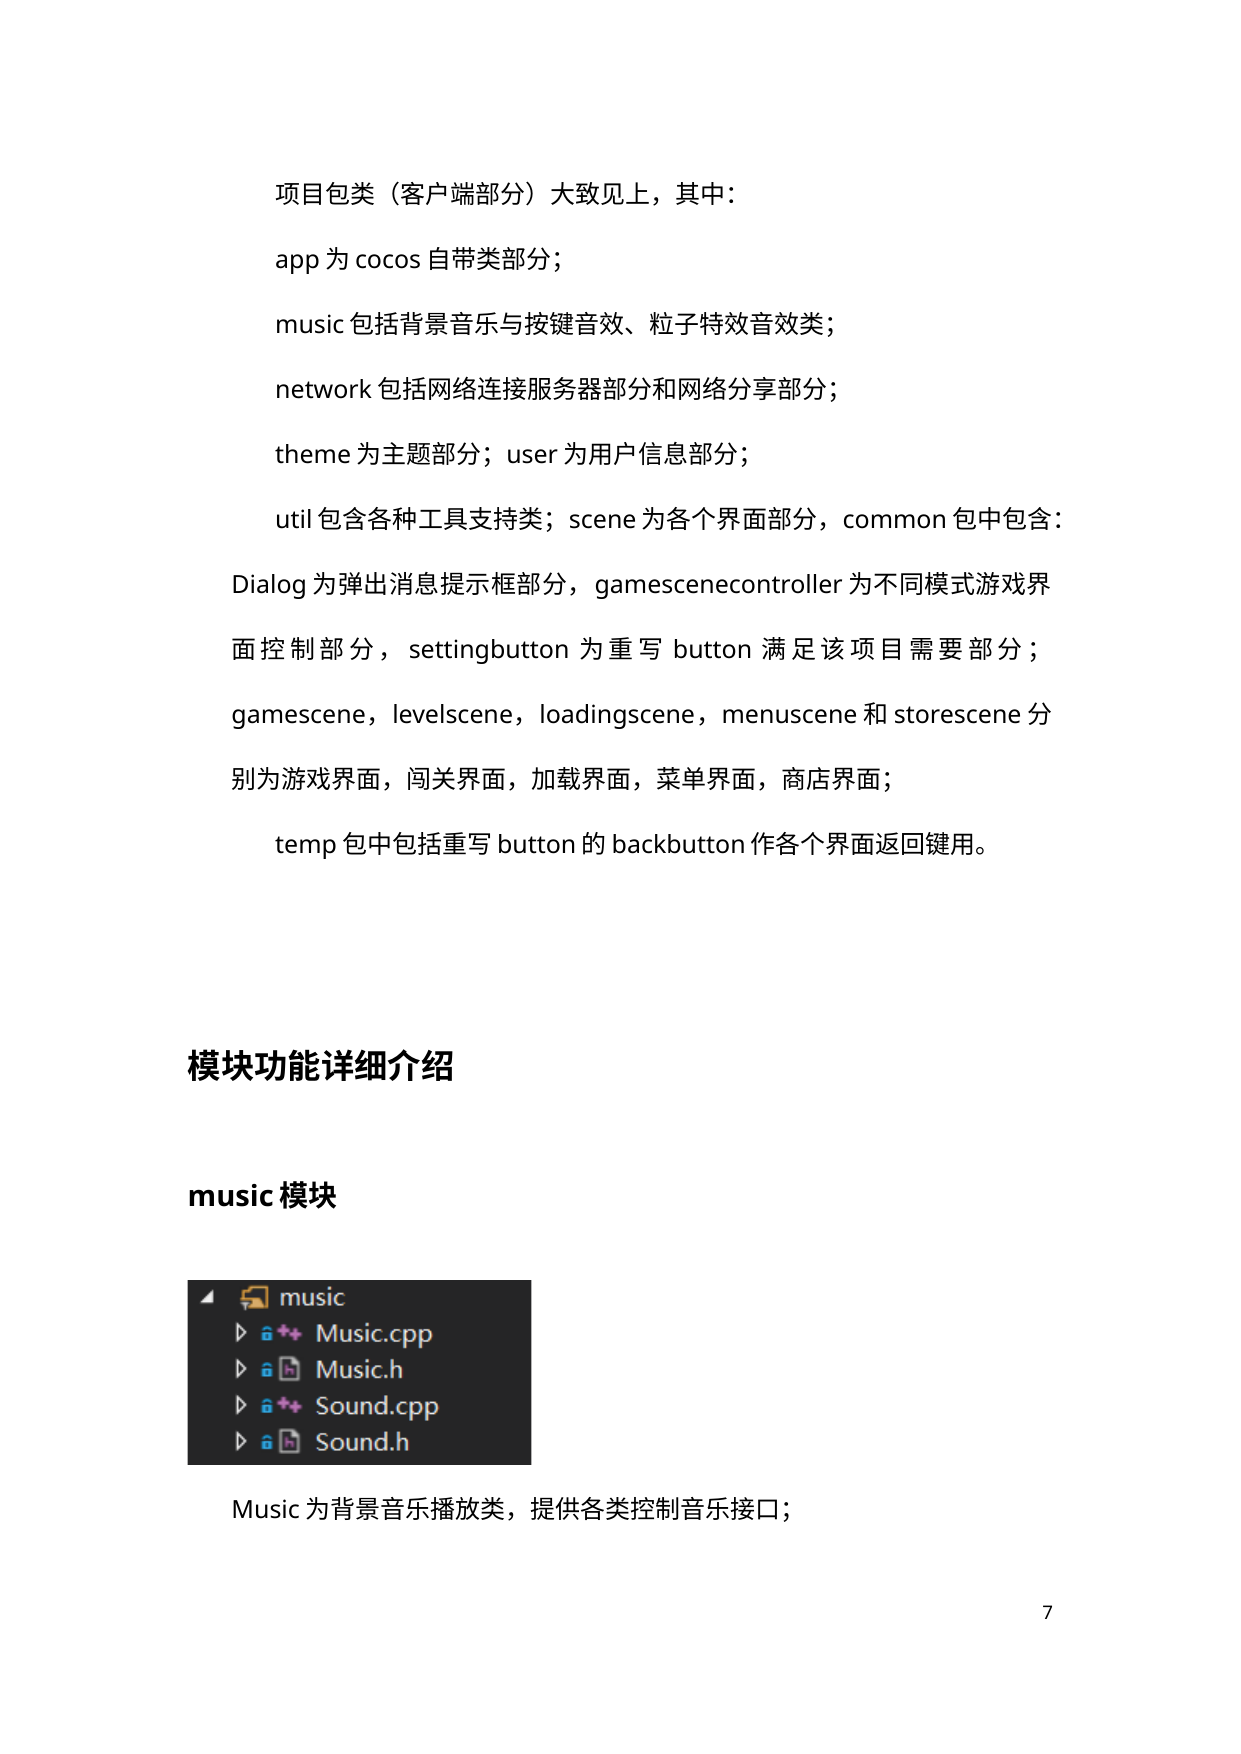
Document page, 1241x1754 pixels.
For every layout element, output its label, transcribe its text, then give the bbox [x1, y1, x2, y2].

text theme为主题部分；user为用户信息部分； [231, 420, 1053, 485]
text 项目包类（客户端部分）大致见上，其中： [187, 160, 1053, 225]
text Music为背景音乐播放类，提供各类控制音乐接口； [187, 1475, 1053, 1540]
text util包含各种工具支持类；scene为各个界面部分，common包中包含：Dialog为弹出消息提示框部分，gamescenecontroller为不同模式游戏界面控制部分，settingbutton为重写button满足该项目需要部分；gamescene，levelscene，loadingscene，menuscene和storescene分别为游戏界面，闯关界面，加载界面，菜单界面，商店界面； [231, 485, 1053, 810]
picture [187, 1280, 532, 1465]
text temp包中包括重写button的backbutton作各个界面返回键用。 [231, 810, 1053, 875]
text music包括背景音乐与按键音效、粒子特效音效类； [231, 290, 1053, 355]
subtitle 模块功能详细介绍 [187, 1032, 1053, 1097]
text network包括网络连接服务器部分和网络分享部分； [231, 355, 1053, 420]
text app为cocos自带类部分； [187, 225, 1053, 290]
subtitle music模块 [187, 1161, 1053, 1226]
